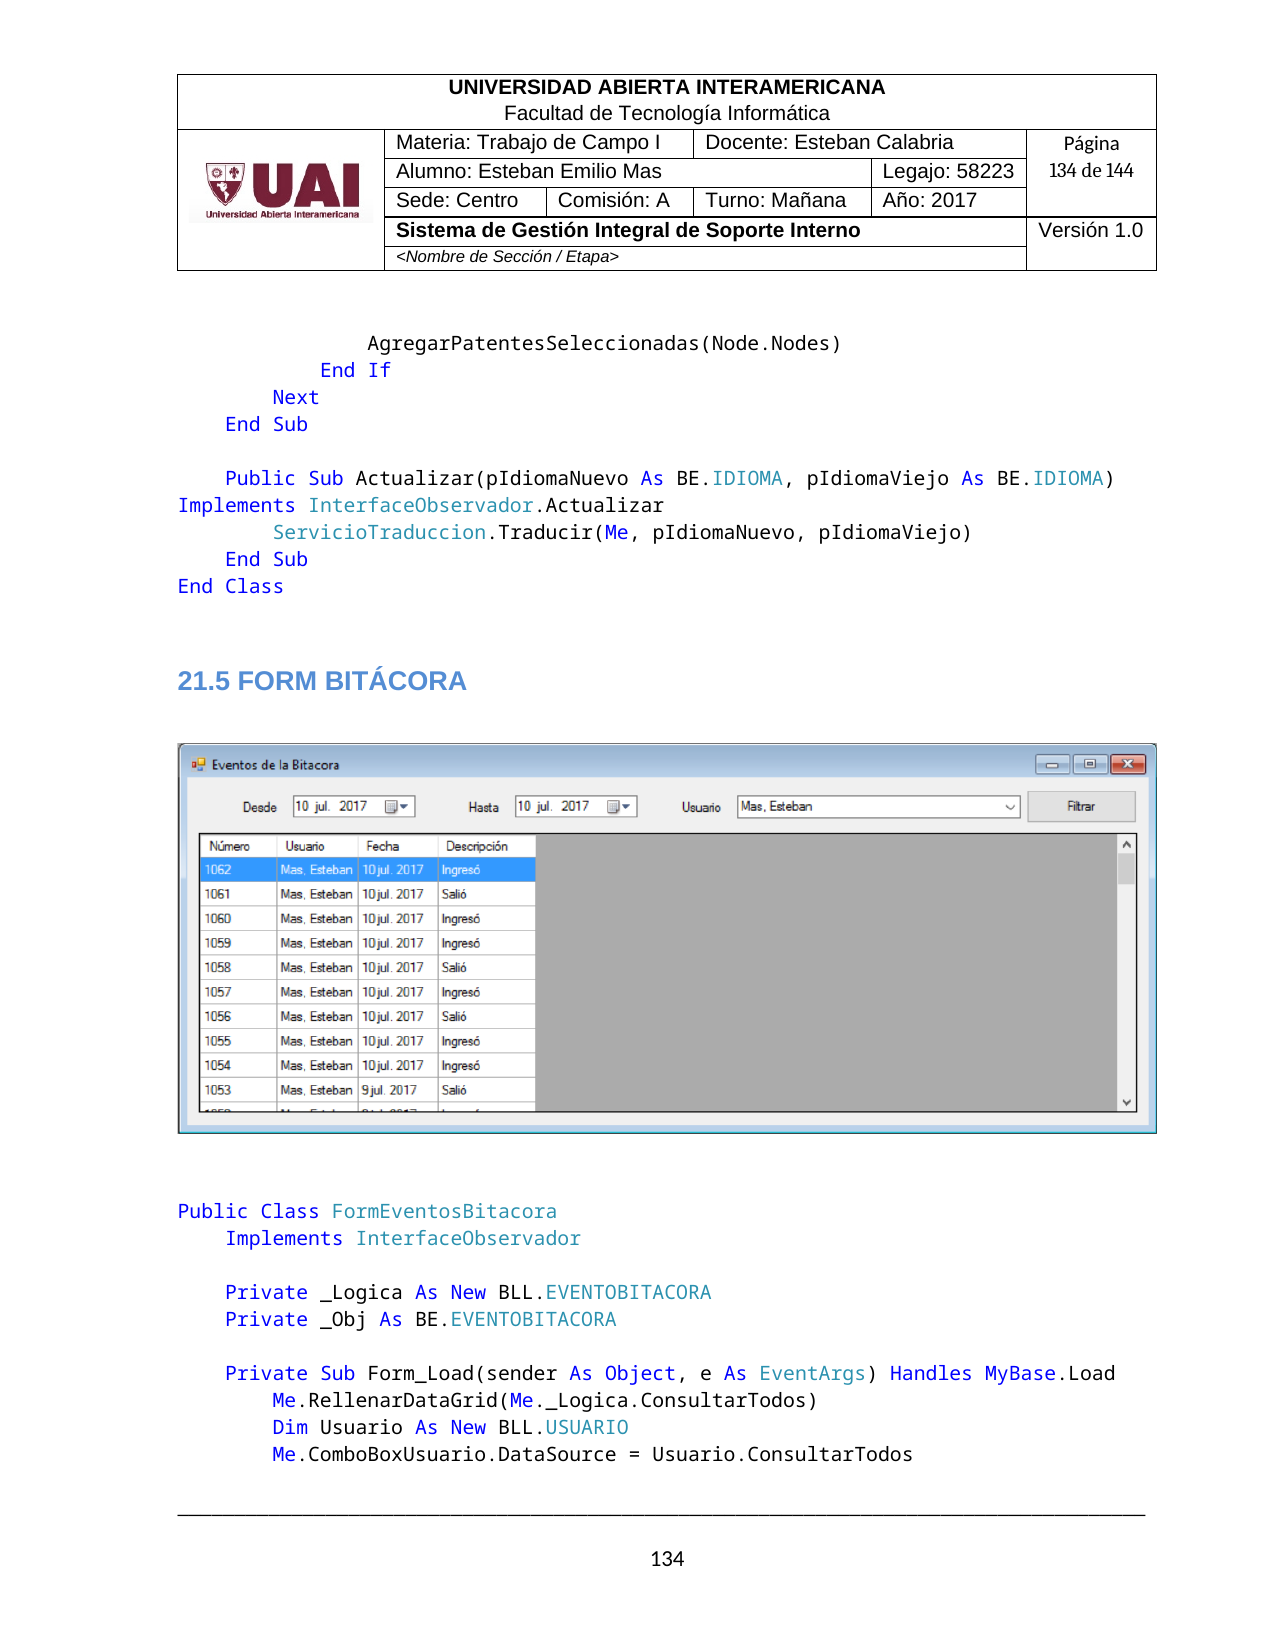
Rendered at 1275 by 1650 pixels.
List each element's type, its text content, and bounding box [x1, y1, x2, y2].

text End If [177, 356, 1157, 383]
text Me.ComboBoxUsuario.DataSource = Usuario.ConsultarTodos [177, 1440, 1157, 1467]
text Private _Logica As New BLL.EVENTOBITACORA [177, 1278, 1157, 1305]
text End Sub [177, 545, 1157, 572]
text Next [177, 383, 1157, 410]
text Implements InterfaceObservador [177, 1224, 1157, 1251]
picture [177, 743, 1157, 1134]
text Public Sub Actualizar(pIdiomaNuevo As BE.IDIOMA, pIdiomaViejo As BE.IDIOMA) Implements InterfaceObservador.Actualizar [177, 464, 1157, 518]
text Me.RellenarDataGrid(Me._Logica.ConsultarTodos) [177, 1386, 1157, 1413]
text AgregarPatentesSeleccionadas(Node.Nodes) [177, 329, 1157, 356]
text End Sub [177, 410, 1157, 437]
text Private _Obj As BE.EVENTOBITACORA [177, 1305, 1157, 1332]
picture [188, 155, 374, 223]
text Dim Usuario As New BLL.USUARIO [177, 1413, 1157, 1440]
text ServicioTraduccion.Traducir(Me, pIdiomaNuevo, pIdiomaViejo) [177, 518, 1157, 545]
text Public Class FormEventosBitacora [177, 1197, 1157, 1224]
text End Class [177, 572, 1157, 599]
subtitle FORM BITÁCORA [177, 665, 1157, 696]
text Private Sub Form_Load(sender As Object, e As EventArgs) Handles MyBase.Load [177, 1359, 1157, 1386]
